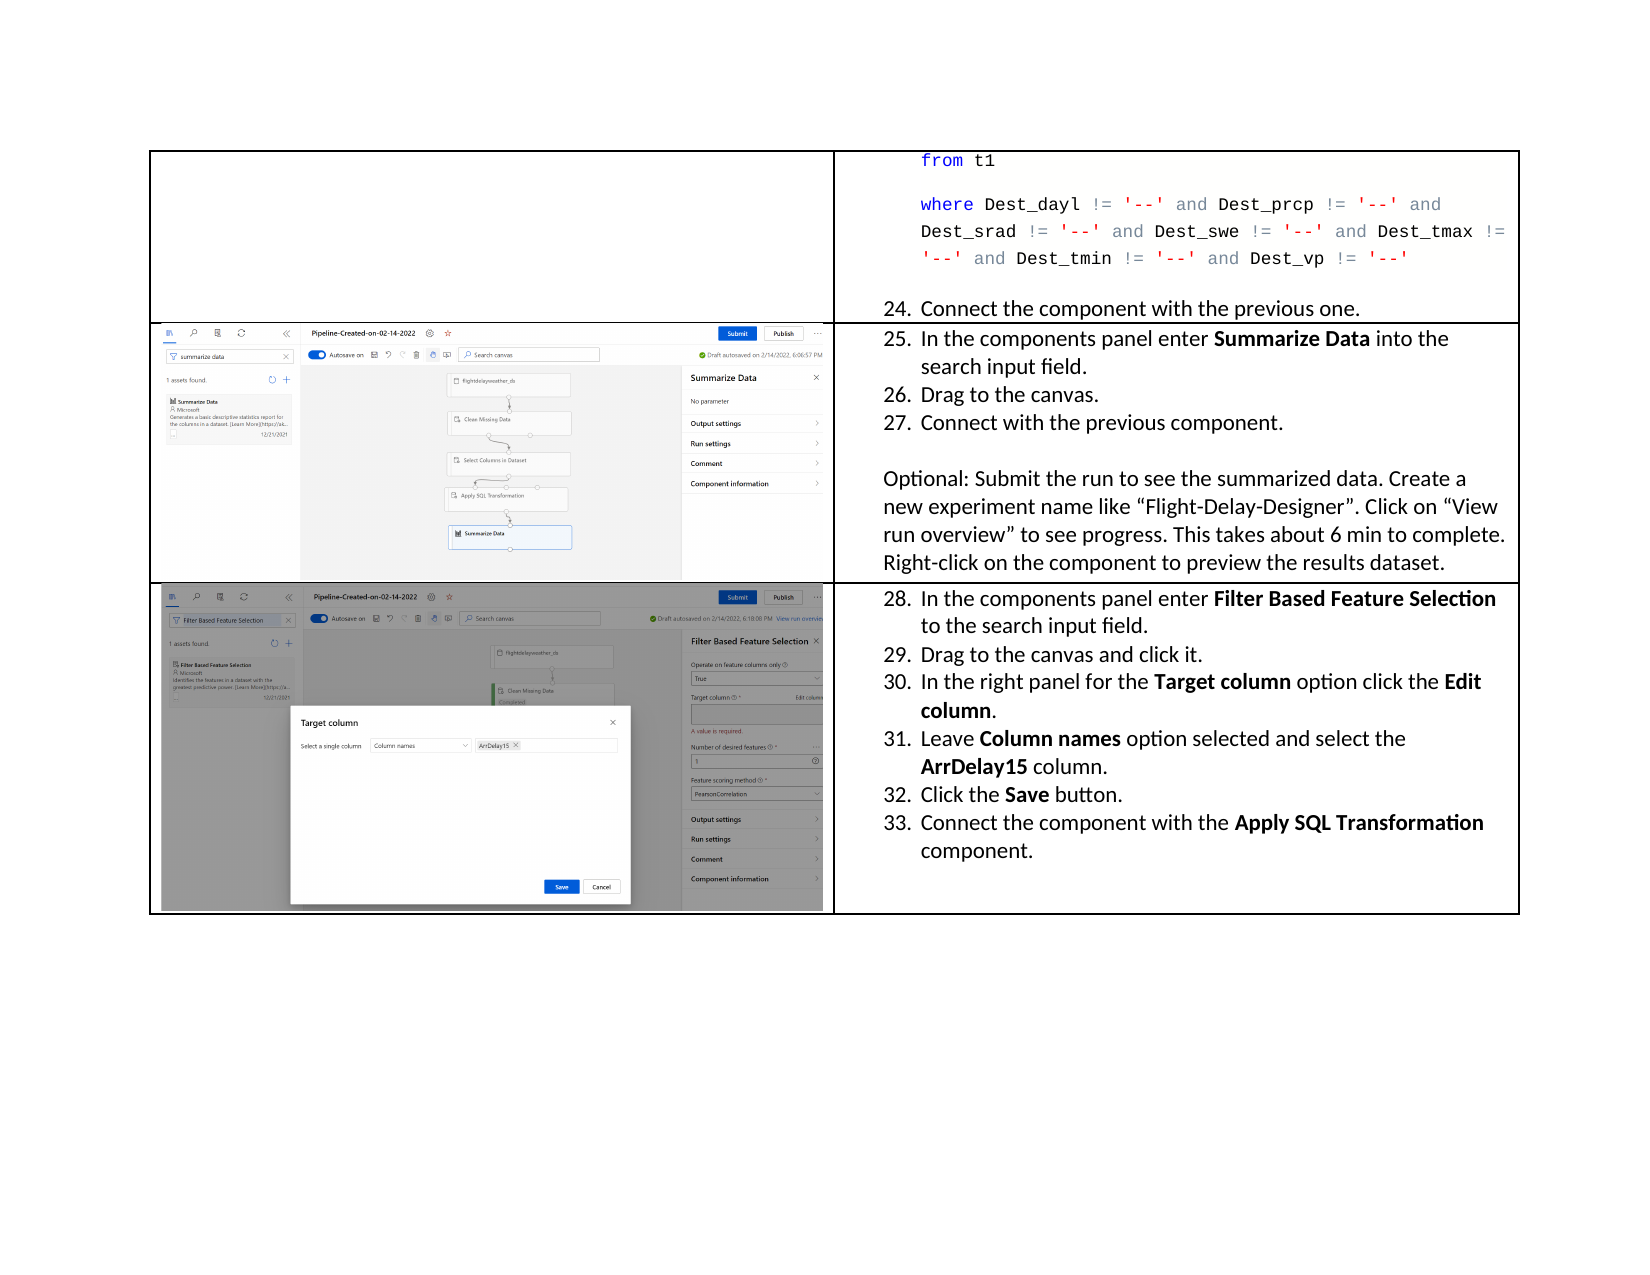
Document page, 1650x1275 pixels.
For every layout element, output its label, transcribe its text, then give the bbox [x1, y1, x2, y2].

table_cell [151, 324, 833, 582]
table_cell [151, 584, 833, 912]
table_cell [151, 152, 833, 322]
picture [161, 323, 823, 580]
table_cell In the components panel enter Filter Based Feature Selection to the search input field. Drag to the canvas and click it. In the right panel for the Target column option click the Edit column. Leave Column names option selected and select the ArrDelay15 column. Click the Save button. Connect the component with the Apply SQL Transformation component. [835, 584, 1518, 912]
picture [161, 583, 823, 911]
table_cell In the components panel enter Summarize Data into the search input field. Drag to the canvas. Connect with the previous component. Optional: Submit the run to see the summarized data. Create a new experiment name like “Flight-Delay-Designer”. Click on “View run overview” to see progress. This takes about 6 min to complete. Right-click on the component to preview the results dataset. [835, 324, 1518, 582]
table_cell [835, 152, 1518, 322]
